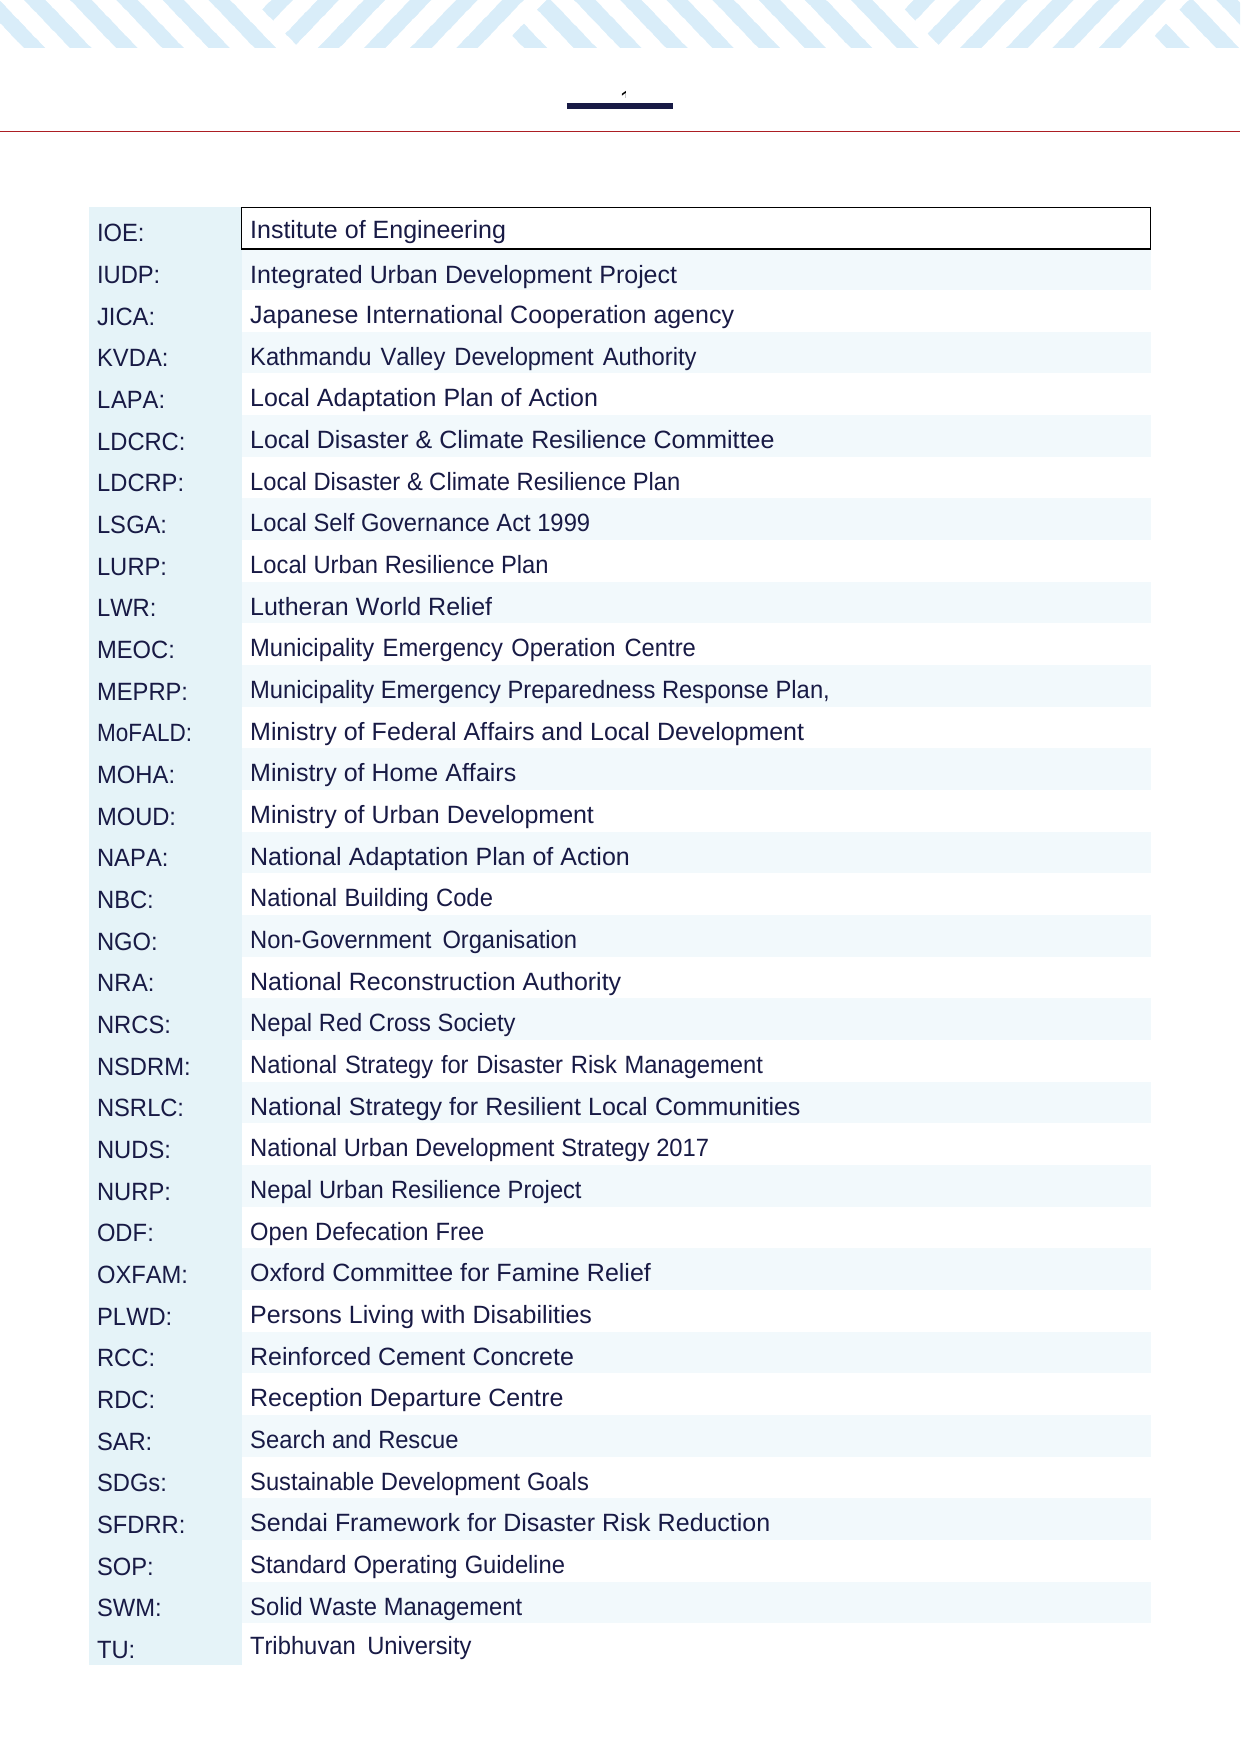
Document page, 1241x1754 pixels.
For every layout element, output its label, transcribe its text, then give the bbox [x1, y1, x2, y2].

text Institute of Engineering [250, 214, 1240, 243]
picture [0, 0, 1241, 48]
text Tribhuvan University [250, 1631, 1240, 1660]
